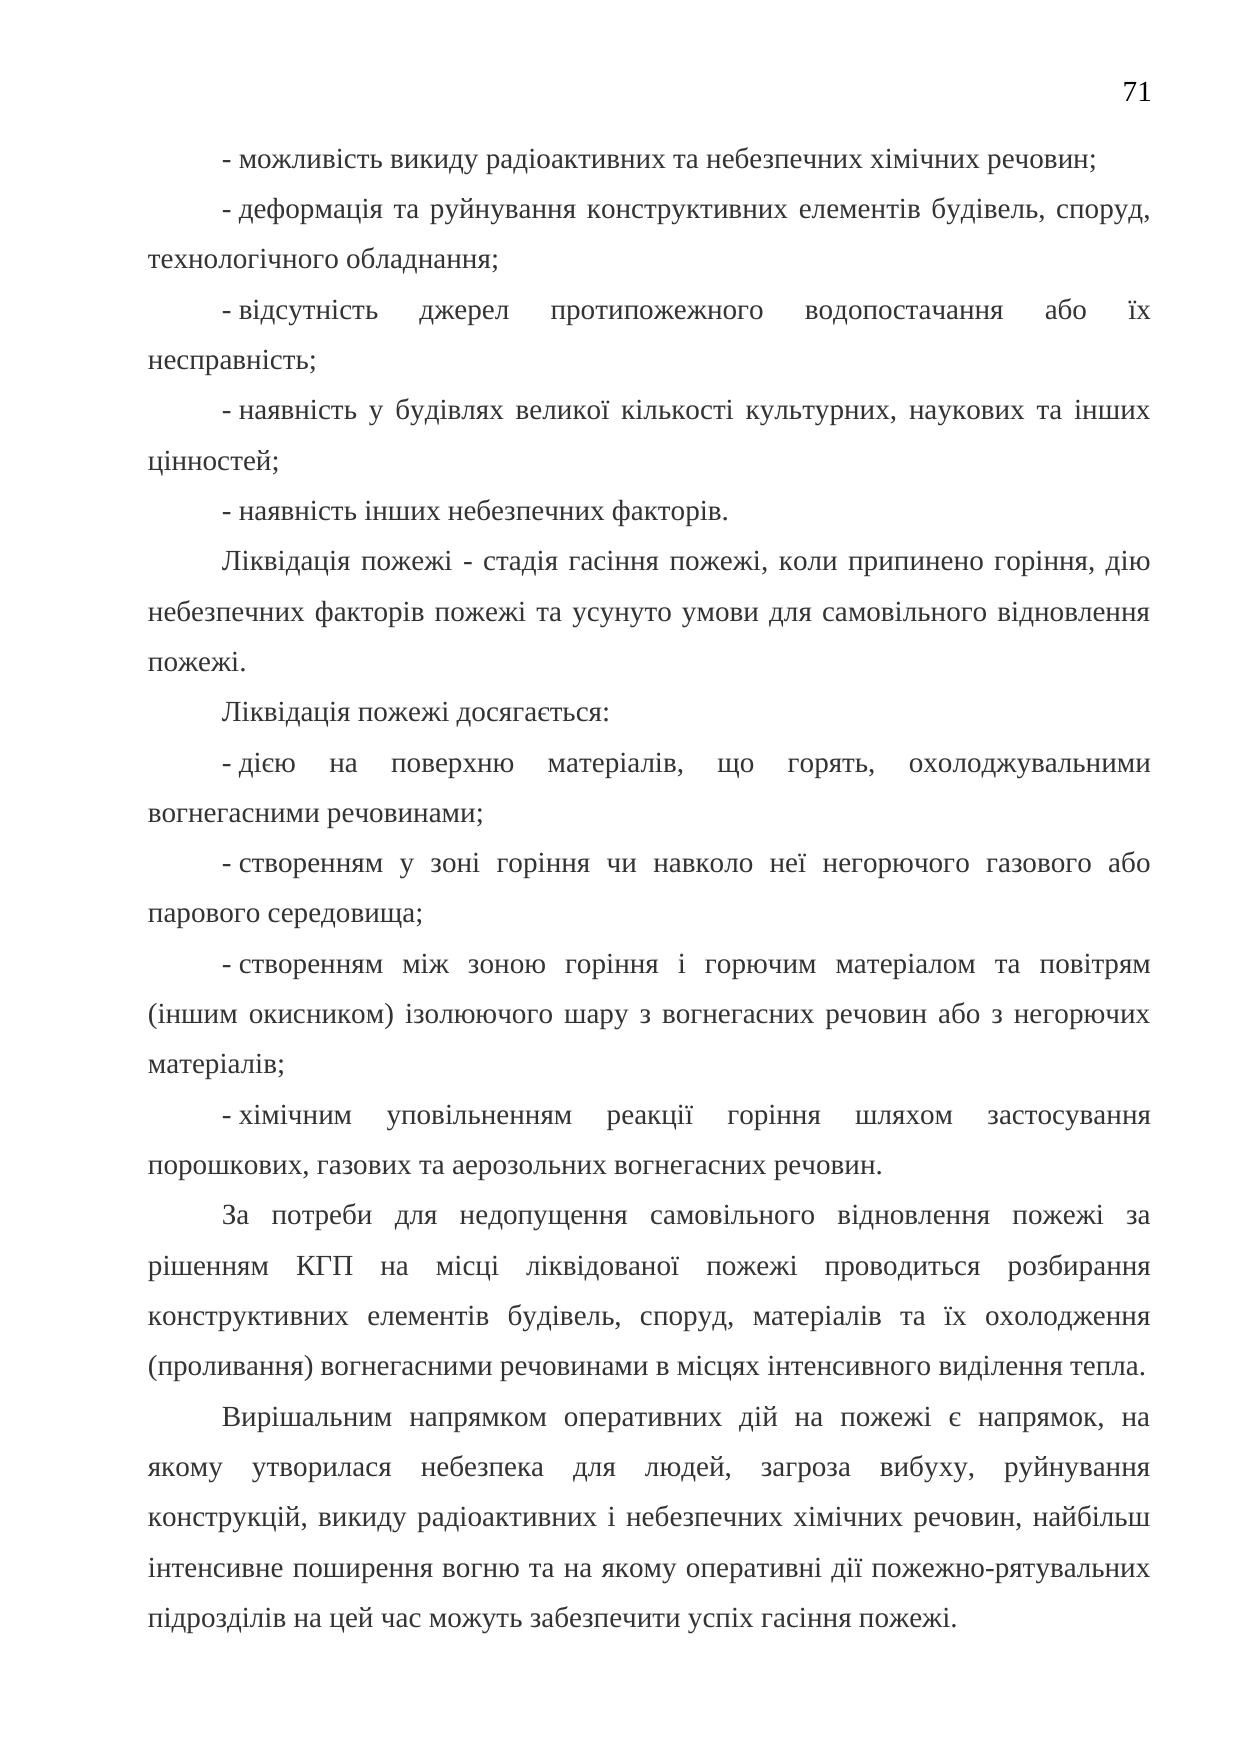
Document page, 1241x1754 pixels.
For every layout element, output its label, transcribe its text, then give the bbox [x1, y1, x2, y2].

list можливість викиду радіоактивних та небезпечних хімічних речовин; [148, 141, 1152, 174]
text Ліквідація пожежі - стадія гасіння пожежі, коли припинено горіння, дію небезпечних факторів пожежі та усунуто умови для самовільного відновлення пожежі. [148, 543, 1152, 678]
list хімічним уповільненням реакції горіння шляхом застосування порошкових, газових та аерозольних вогнегасних речовин. [148, 1097, 1152, 1181]
list створенням між зоною горіння і горючим матеріалом та повітрям (іншим окисником) ізолюючого шару з вогнегасних речовин або з негорючих матеріалів; [148, 946, 1152, 1080]
list наявність інших небезпечних факторів. [148, 493, 1152, 527]
list деформація та руйнування конструктивних елементів будівель, споруд, технологічного обладнання; [148, 191, 1152, 275]
list відсутність джерел протипожежного водопостачання або їх несправність; [148, 292, 1152, 376]
list дією на поверхню матеріалів, що горять, охолоджувальними вогнегасними речовинами; [148, 745, 1152, 828]
list створенням у зоні горіння чи навколо неї негорючого газового або парового середовища; [148, 845, 1152, 929]
text За потреби для недопущення самовільного відновлення пожежі за рішенням КГП на місці ліквідованої пожежі проводиться розбирання конструктивних елементів будівель, споруд, матеріалів та їх охолодження (проливання) вогнегасними речовинами в місцях інтенсивного виділення тепла. [148, 1197, 1152, 1382]
text Ліквідація пожежі досягається: [148, 694, 1152, 728]
list наявність у будівлях великої кількості культурних, наукових та інших цінностей; [148, 392, 1152, 476]
text Вирішальним напрямком оперативних дій на пожежі є напрямок, на якому утворилася небезпека для людей, загроза вибуху, руйнування конструкцій, викиду радіоактивних і небезпечних хімічних речовин, найбільш інтенсивне поширення вогню та на якому оперативні дії пожежно-рятувальних підрозділів на цей час можуть забезпечити успіх гасіння пожежі. [148, 1399, 1152, 1633]
